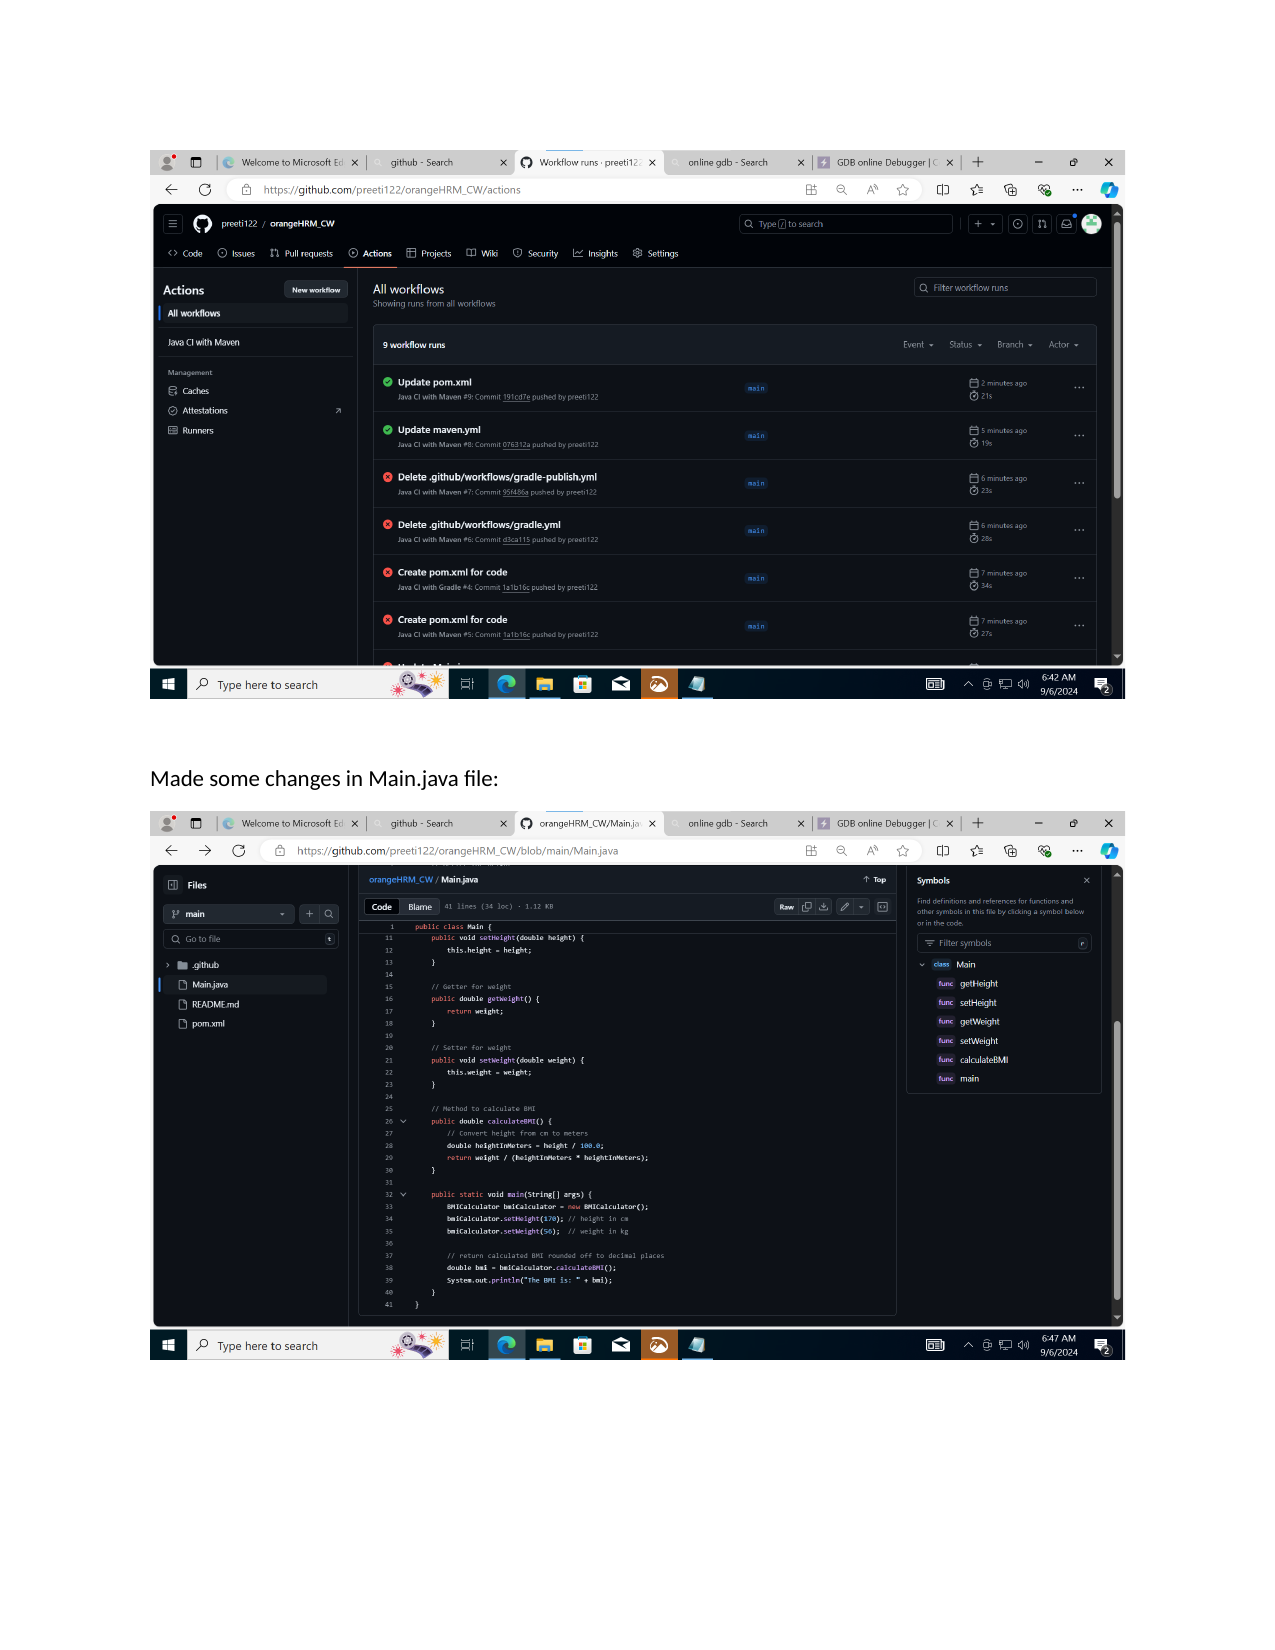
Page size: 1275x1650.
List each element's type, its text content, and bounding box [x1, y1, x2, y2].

text Made some changes in Main.java file: [150, 764, 1125, 792]
picture [150, 811, 1125, 1360]
picture [150, 150, 1125, 699]
